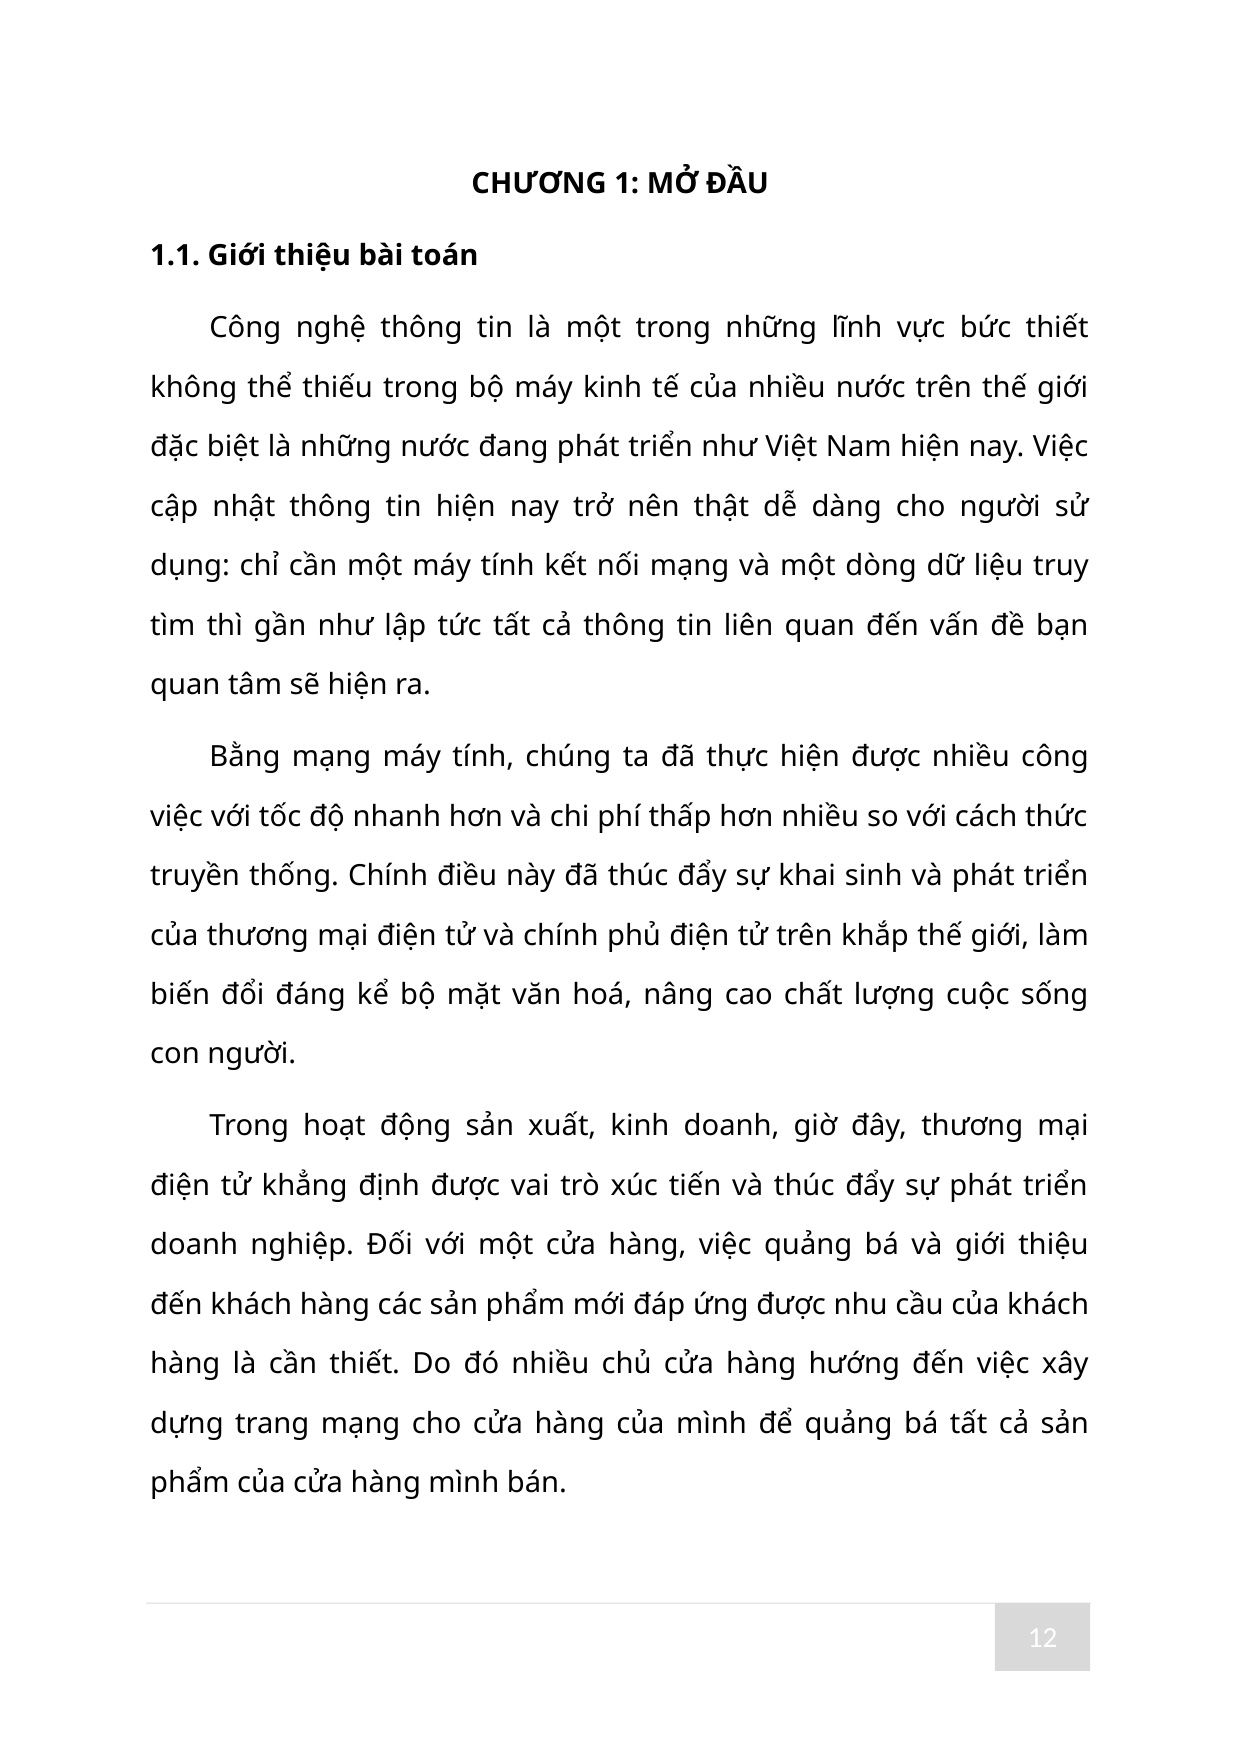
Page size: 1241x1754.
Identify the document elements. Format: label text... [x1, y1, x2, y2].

text Trong hoạt động sản xuất, kinh doanh, giờ đây, thương mại điện tử khẳng định được vai trò xúc tiến và thúc đẩy sự phát triển doanh nghiệp. Đối với một cửa hàng, việc quảng bá và giới thiệu đến khách hàng các sản phẩm mới đáp ứng được nhu cầu của khách hàng là cần thiết. Do đó nhiều chủ cửa hàng hướng đến việc xây dựng trang mạng cho cửa hàng của mình để quảng bá tất cả sản phẩm của cửa hàng mình bán. [150, 1105, 1090, 1501]
list 1.1. Giới thiệu bài toán [150, 234, 1090, 274]
text Bằng mạng máy tính, chúng ta đã thực hiện được nhiều công việc với tốc độ nhanh hơn và chi phí thấp hơn nhiều so với cách thức truyền thống. Chính điều này đã thúc đẩy sự khai sinh và phát triển của thương mại điện tử và chính phủ điện tử trên khắp thế giới, làm biến đổi đáng kể bộ mặt văn hoá, nâng cao chất lượng cuộc sống con người. [150, 735, 1090, 1072]
text Công nghệ thông tin là một trong những lĩnh vực bức thiết không thể thiếu trong bộ máy kinh tế của nhiều nước trên thế giới đặc biệt là những nước đang phát triển như Việt Nam hiện nay. Việc cập nhật thông tin hiện nay trở nên thật dễ dàng cho người sử dụng: chỉ cần một máy tính kết nối mạng và một dòng dữ liệu truy tìm thì gần như lập tức tất cả thông tin liên quan đến vấn đề bạn quan tâm sẽ hiện ra. [150, 306, 1090, 703]
subtitle CHƯƠNG 1: MỞ ĐẦU [150, 162, 1090, 202]
